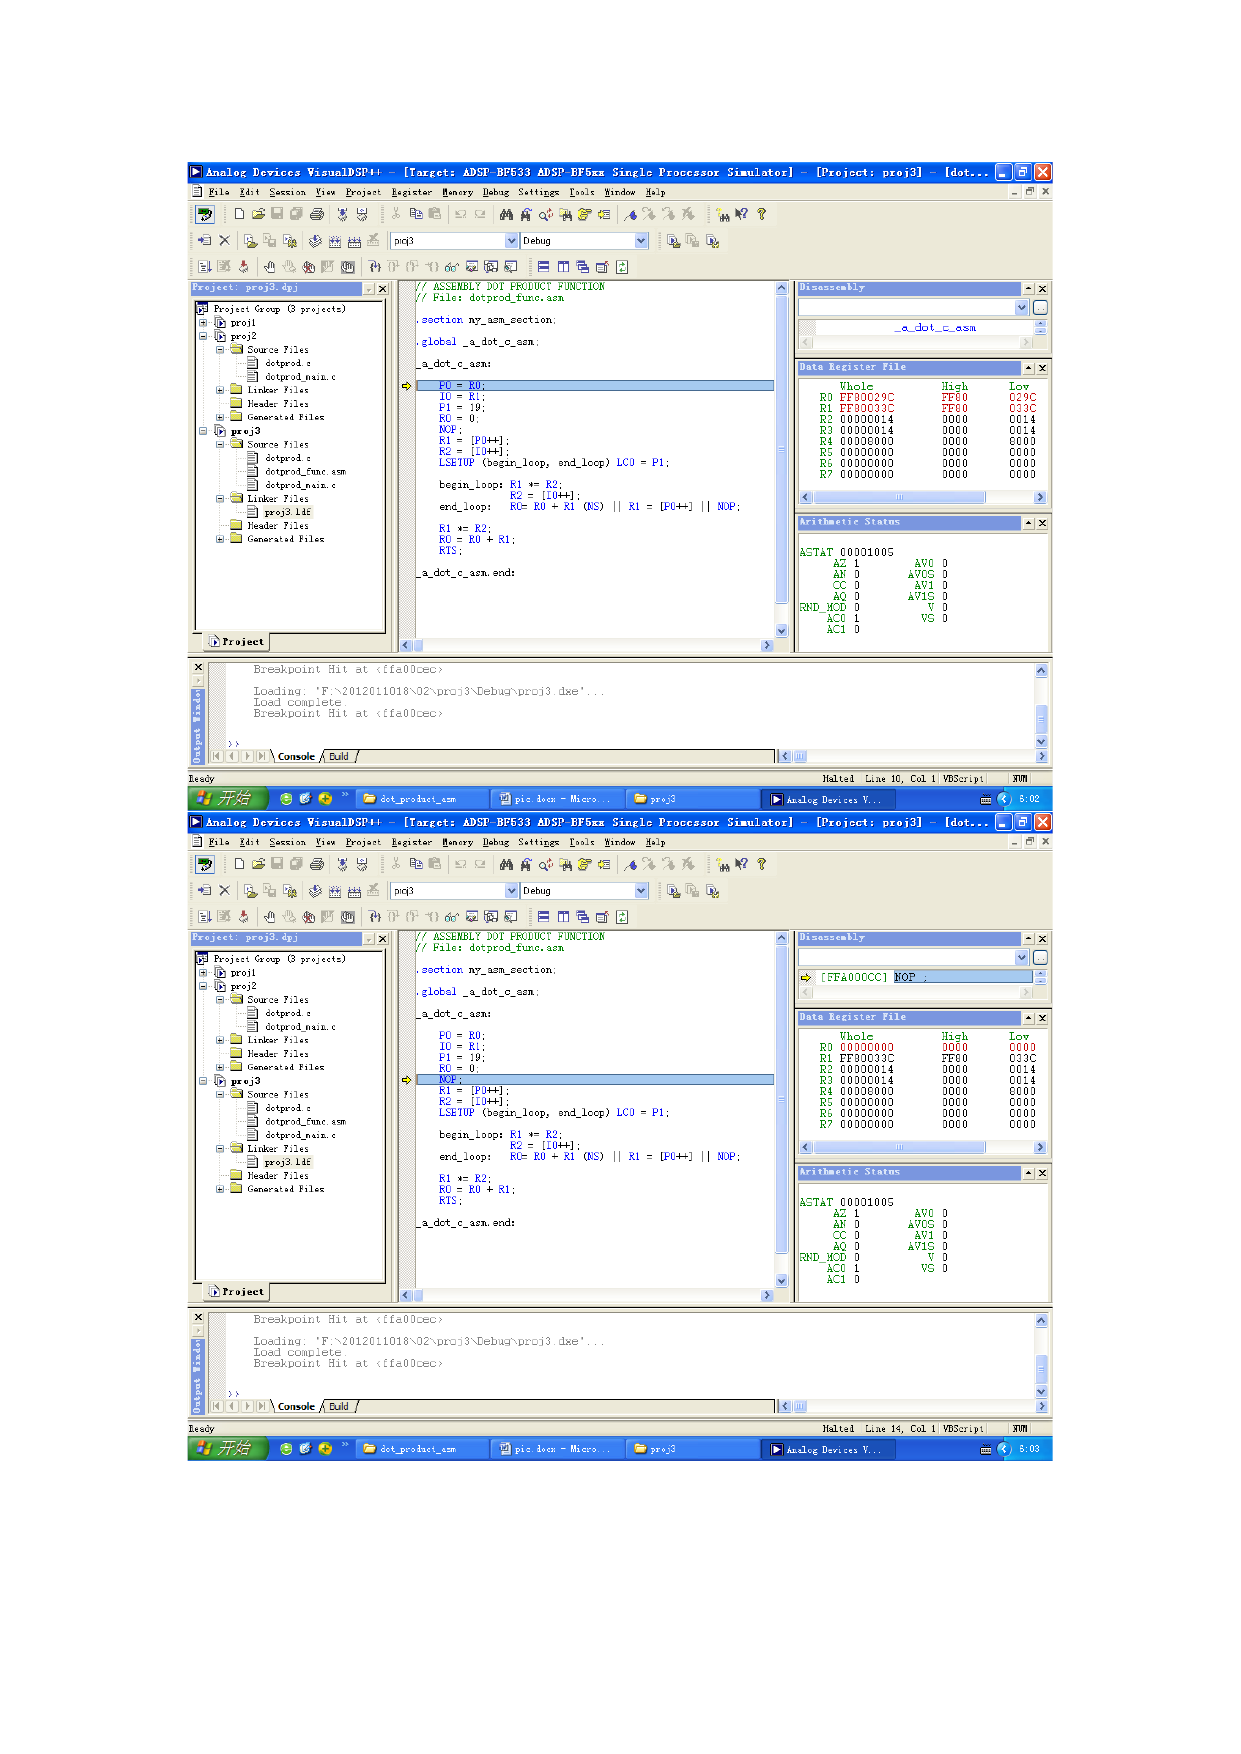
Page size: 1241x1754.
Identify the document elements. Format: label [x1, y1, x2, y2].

picture [187, 812, 1053, 1461]
picture [187, 162, 1053, 811]
